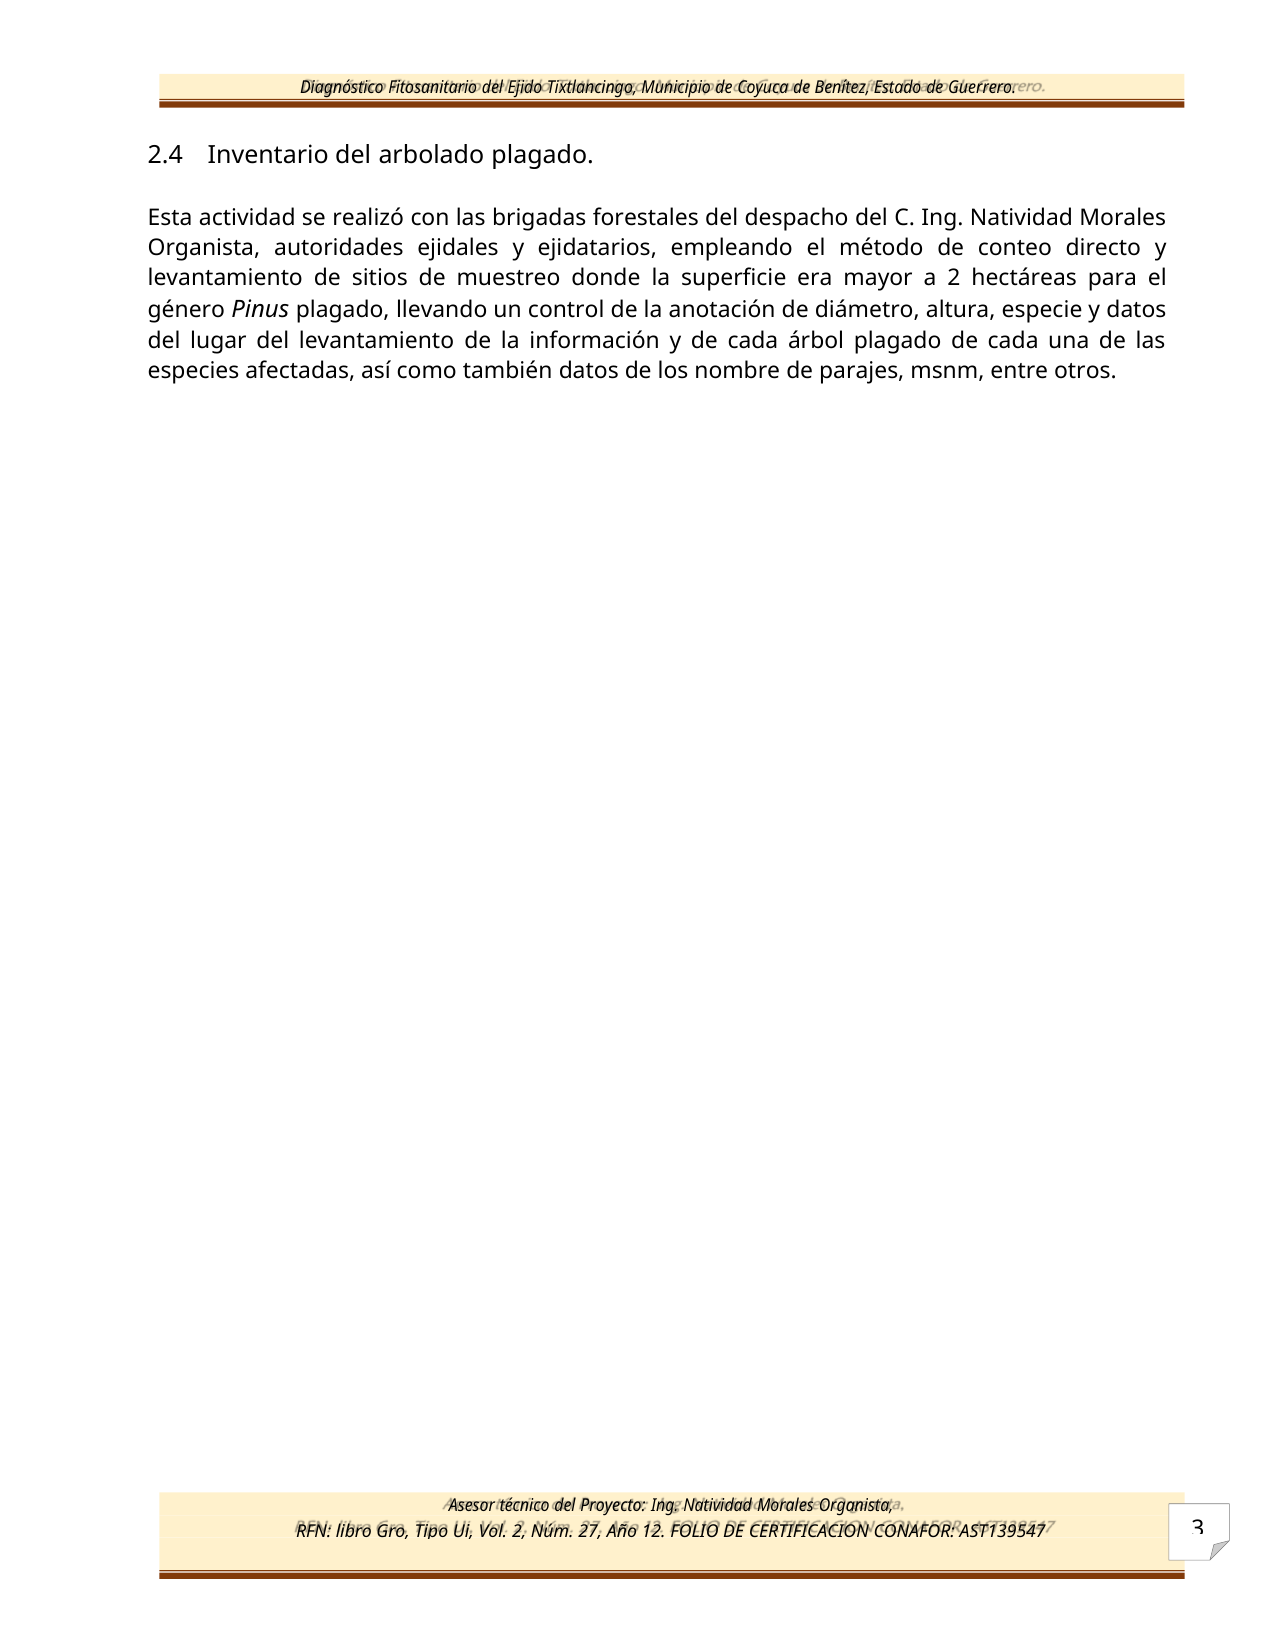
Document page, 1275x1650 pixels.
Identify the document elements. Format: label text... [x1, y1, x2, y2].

picture [440, 1529, 446, 1536]
picture [429, 1529, 435, 1537]
picture [555, 1529, 560, 1537]
picture [681, 1526, 689, 1536]
picture [708, 1526, 716, 1536]
picture [397, 1529, 403, 1536]
picture [316, 1527, 322, 1537]
picture [930, 1526, 938, 1536]
picture [490, 1529, 496, 1536]
text Esta actividad se realizó con las brigadas forestales del despacho del C. Ing. Natividad Morales Organista, autoridades ejidales y ejidatarios, empleando el método de conteo directo y levantamiento de sitios de muestreo donde la superficie era mayor a 2 hectáreas para el género Pinus plagado, llevando un control de la anotación de diámetro, altura, especie y datos del lugar del levantamiento de la información y de cada árbol plagado de cada una de las especies afectadas, así como también datos de los nombre de parajes, msnm, entre otros. [147, 201, 1167, 386]
picture [886, 1526, 894, 1536]
picture [629, 1529, 635, 1536]
picture [618, 1529, 624, 1537]
picture [846, 1526, 854, 1536]
picture [532, 1527, 538, 1537]
picture [726, 1526, 733, 1536]
picture [363, 1529, 369, 1536]
picture [346, 1529, 352, 1537]
picture [280, 1485, 1064, 1537]
subtitle Inventario del arbolado plagado. [147, 137, 1212, 171]
picture [898, 1527, 904, 1537]
picture [287, 67, 1067, 98]
picture [858, 1527, 864, 1537]
